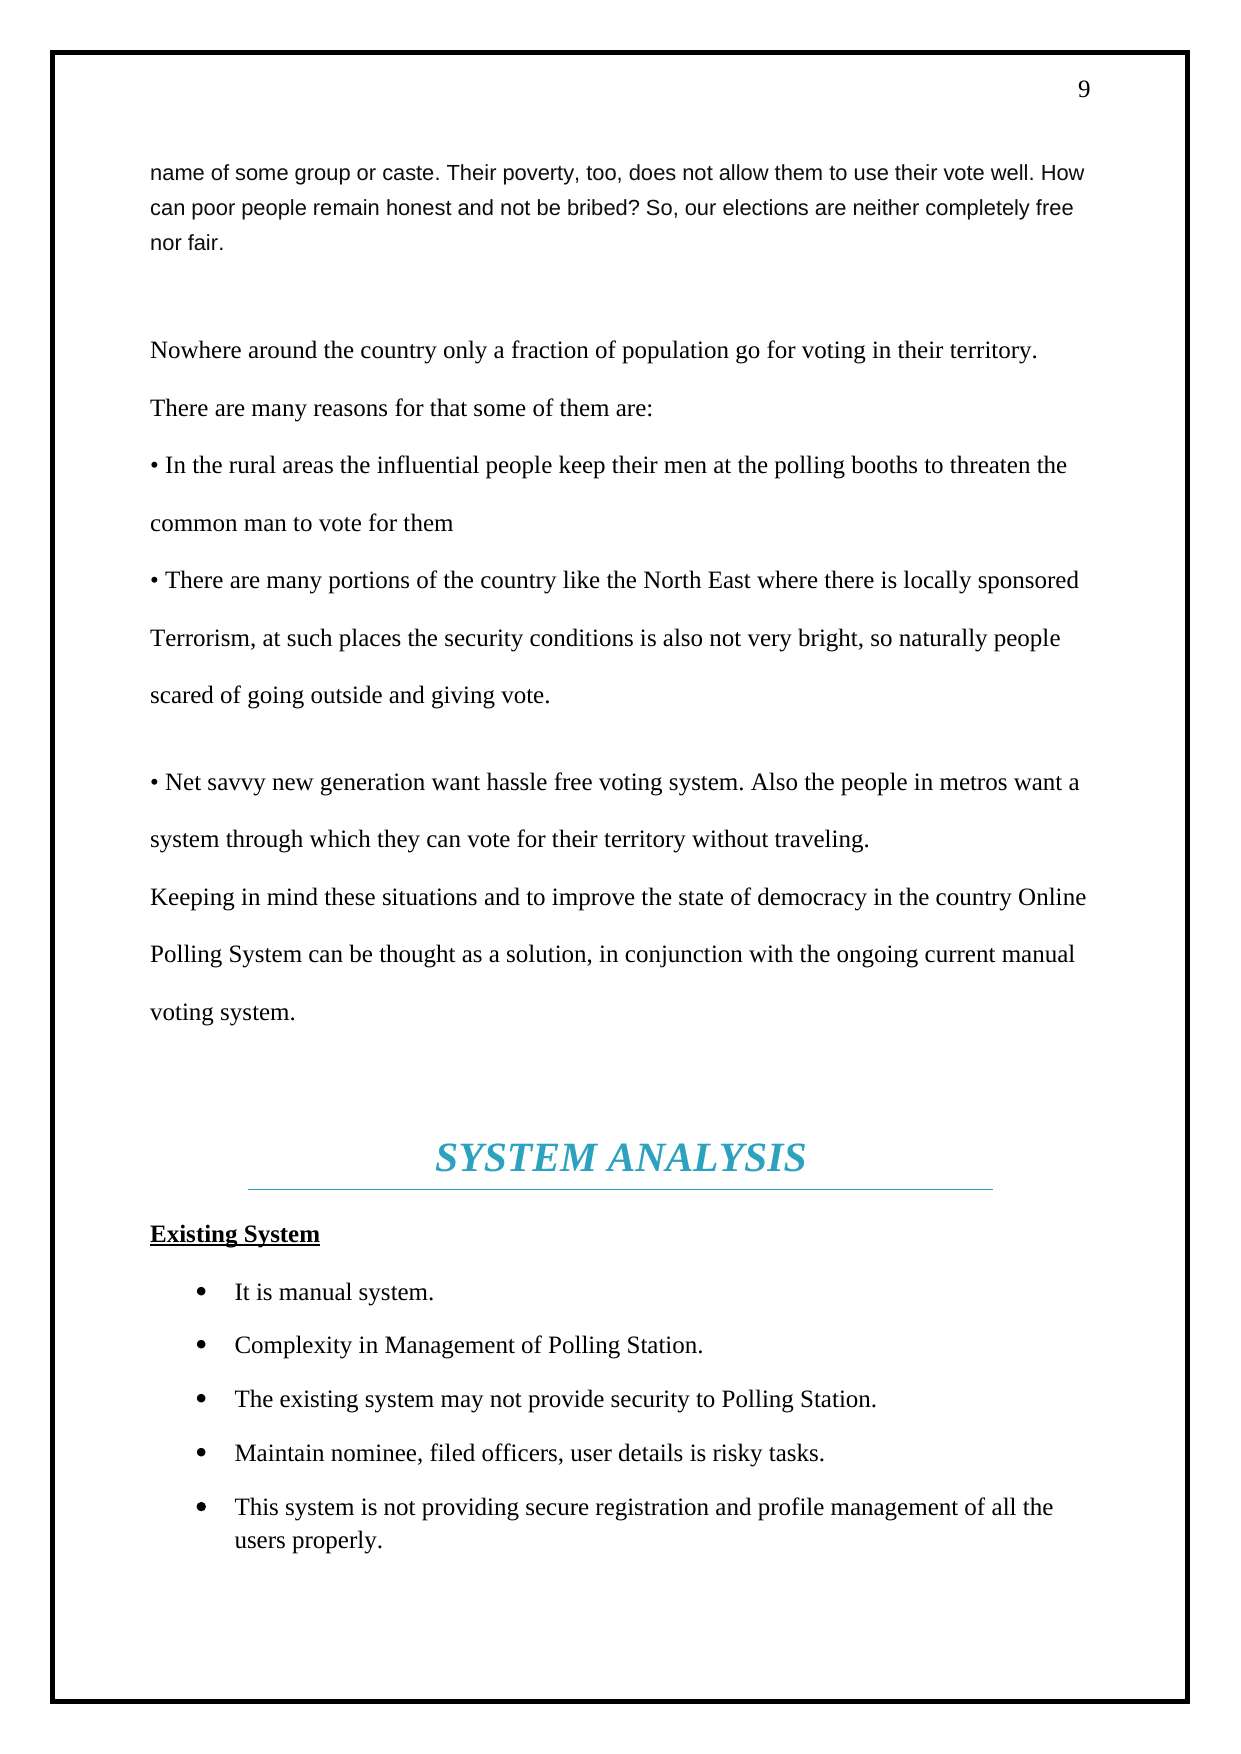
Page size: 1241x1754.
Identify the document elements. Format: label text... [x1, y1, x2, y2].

text common man to vote for them [150, 508, 1090, 537]
text SYSTEM ANALYSIS [247, 1133, 993, 1190]
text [150, 150, 1090, 255]
text Terrorism, at such places the security conditions is also not very bright, so naturally people [150, 623, 1090, 652]
list The existing system may not provide security to Polling Station. [197, 1384, 1090, 1413]
text voting system. [150, 997, 1090, 1026]
text system through which they can vote for their territory without traveling. [150, 824, 1090, 882]
text There are many reasons for that some of them are: [150, 393, 1090, 422]
text Keeping in mind these situations and to improve the state of democracy in the country Online [150, 882, 1090, 911]
text • Net savvy new generation want hassle free voting system. Also the people in metros want a [150, 738, 1090, 796]
text • In the rural areas the influential people keep their men at the polling booths to threaten the [150, 451, 1090, 479]
text Polling System can be thought as a solution, in conjunction with the ongoing current manual [150, 939, 1090, 968]
text scared of going outside and giving vote. [150, 681, 1090, 709]
list This system is not providing secure registration and profile management of all the users properly. [197, 1492, 1090, 1554]
list It is manual system. [197, 1277, 1090, 1305]
text Nowhere around the country only a fraction of population go for voting in their territory. [150, 336, 1090, 364]
list Maintain nominee, filed officers, user details is risky tasks. [197, 1438, 1090, 1467]
text • There are many portions of the country like the North East where there is locally sponsored [150, 566, 1090, 594]
list Complexity in Management of Polling Station. [197, 1331, 1090, 1359]
text Existing System [150, 1219, 1090, 1248]
